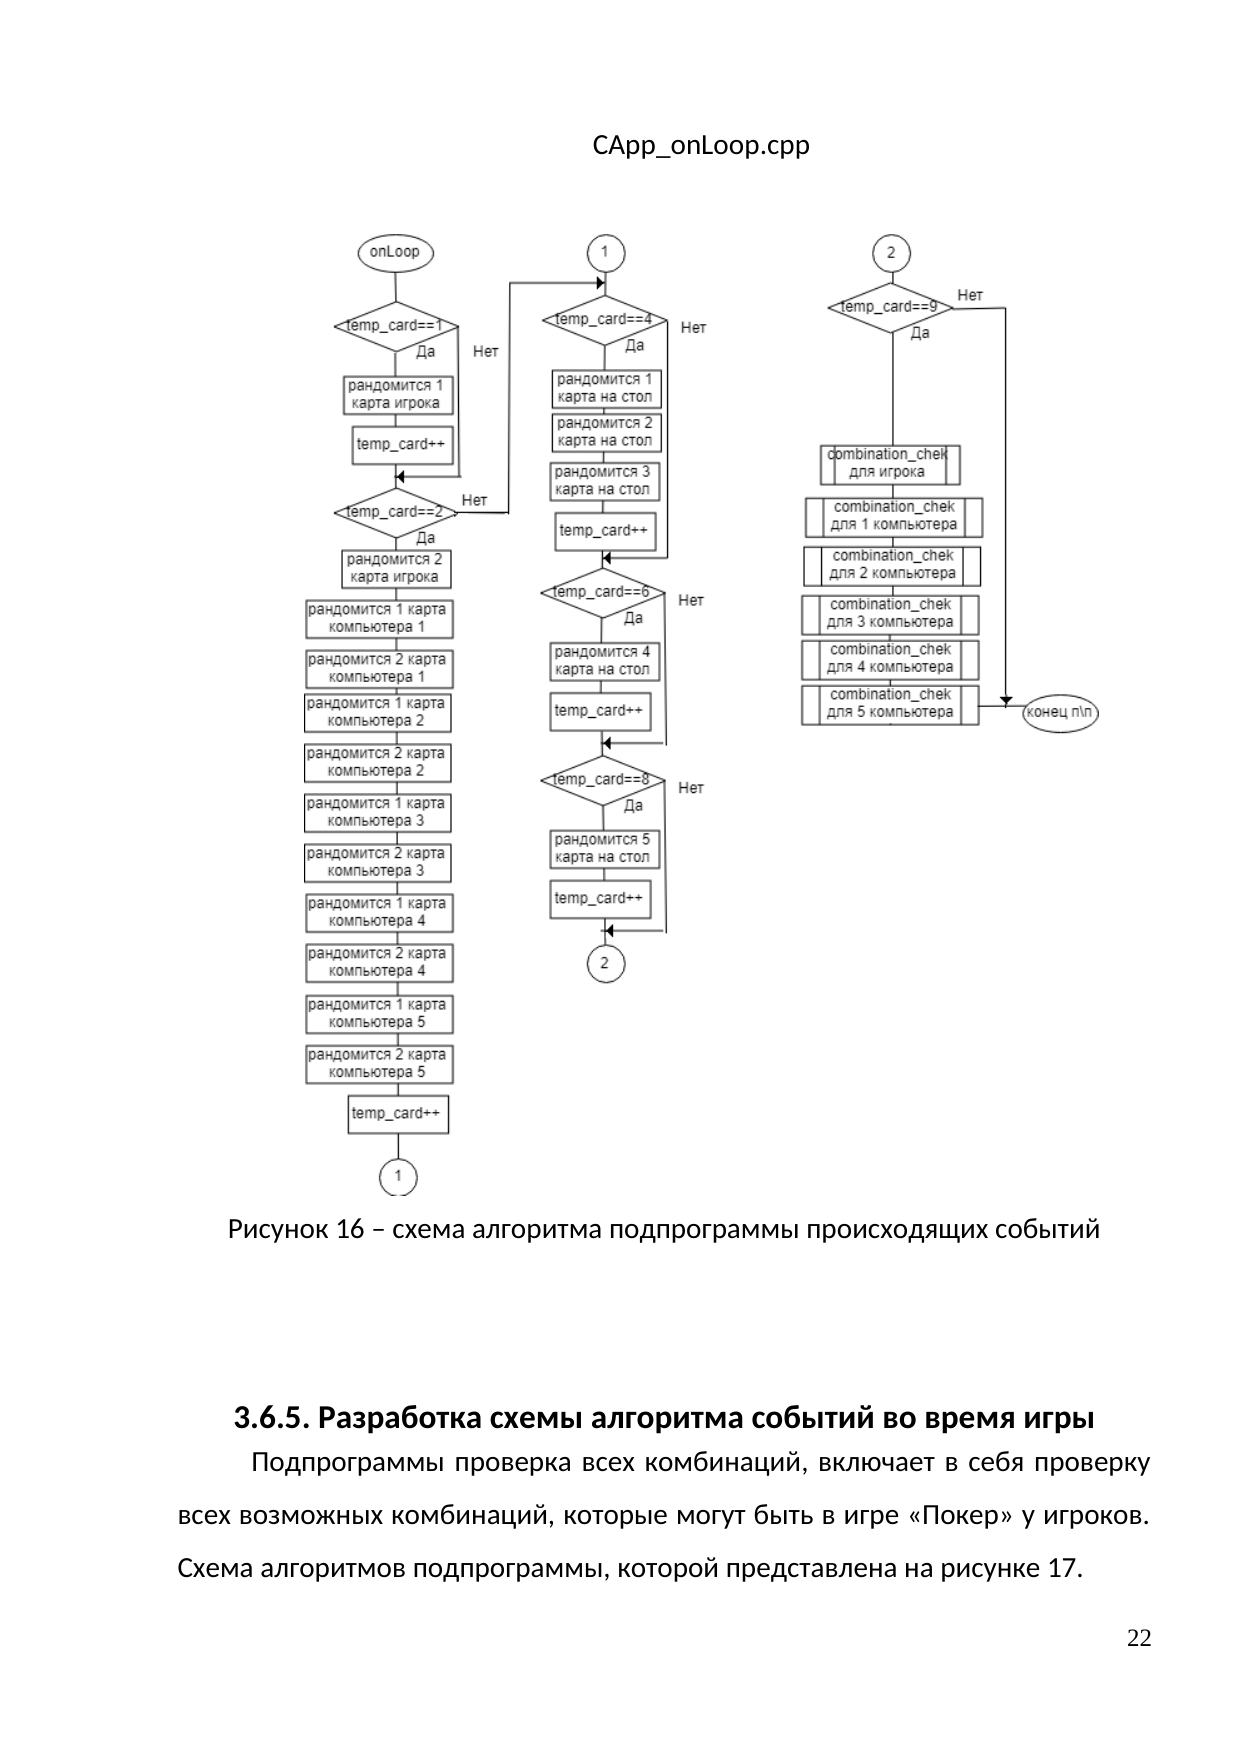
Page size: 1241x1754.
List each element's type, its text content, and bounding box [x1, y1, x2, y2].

text Рисунок 16 – схема алгоритма подпрограммы происходящих событий [177, 1210, 1152, 1246]
text Подпрограммы проверка всех комбинаций, включает в себя проверку всех возможных комбинаций, которые могут быть в игре «Покер» у игроков. Схема алгоритмов подпрограммы, которой представлена на рисунке 17. [177, 1443, 1152, 1585]
text CApp_onLoop.cpp [177, 126, 1152, 162]
picture [304, 233, 1099, 1196]
subtitle 3.6.5. Разработка схемы алгоритма событий во время игры [177, 1396, 1152, 1436]
